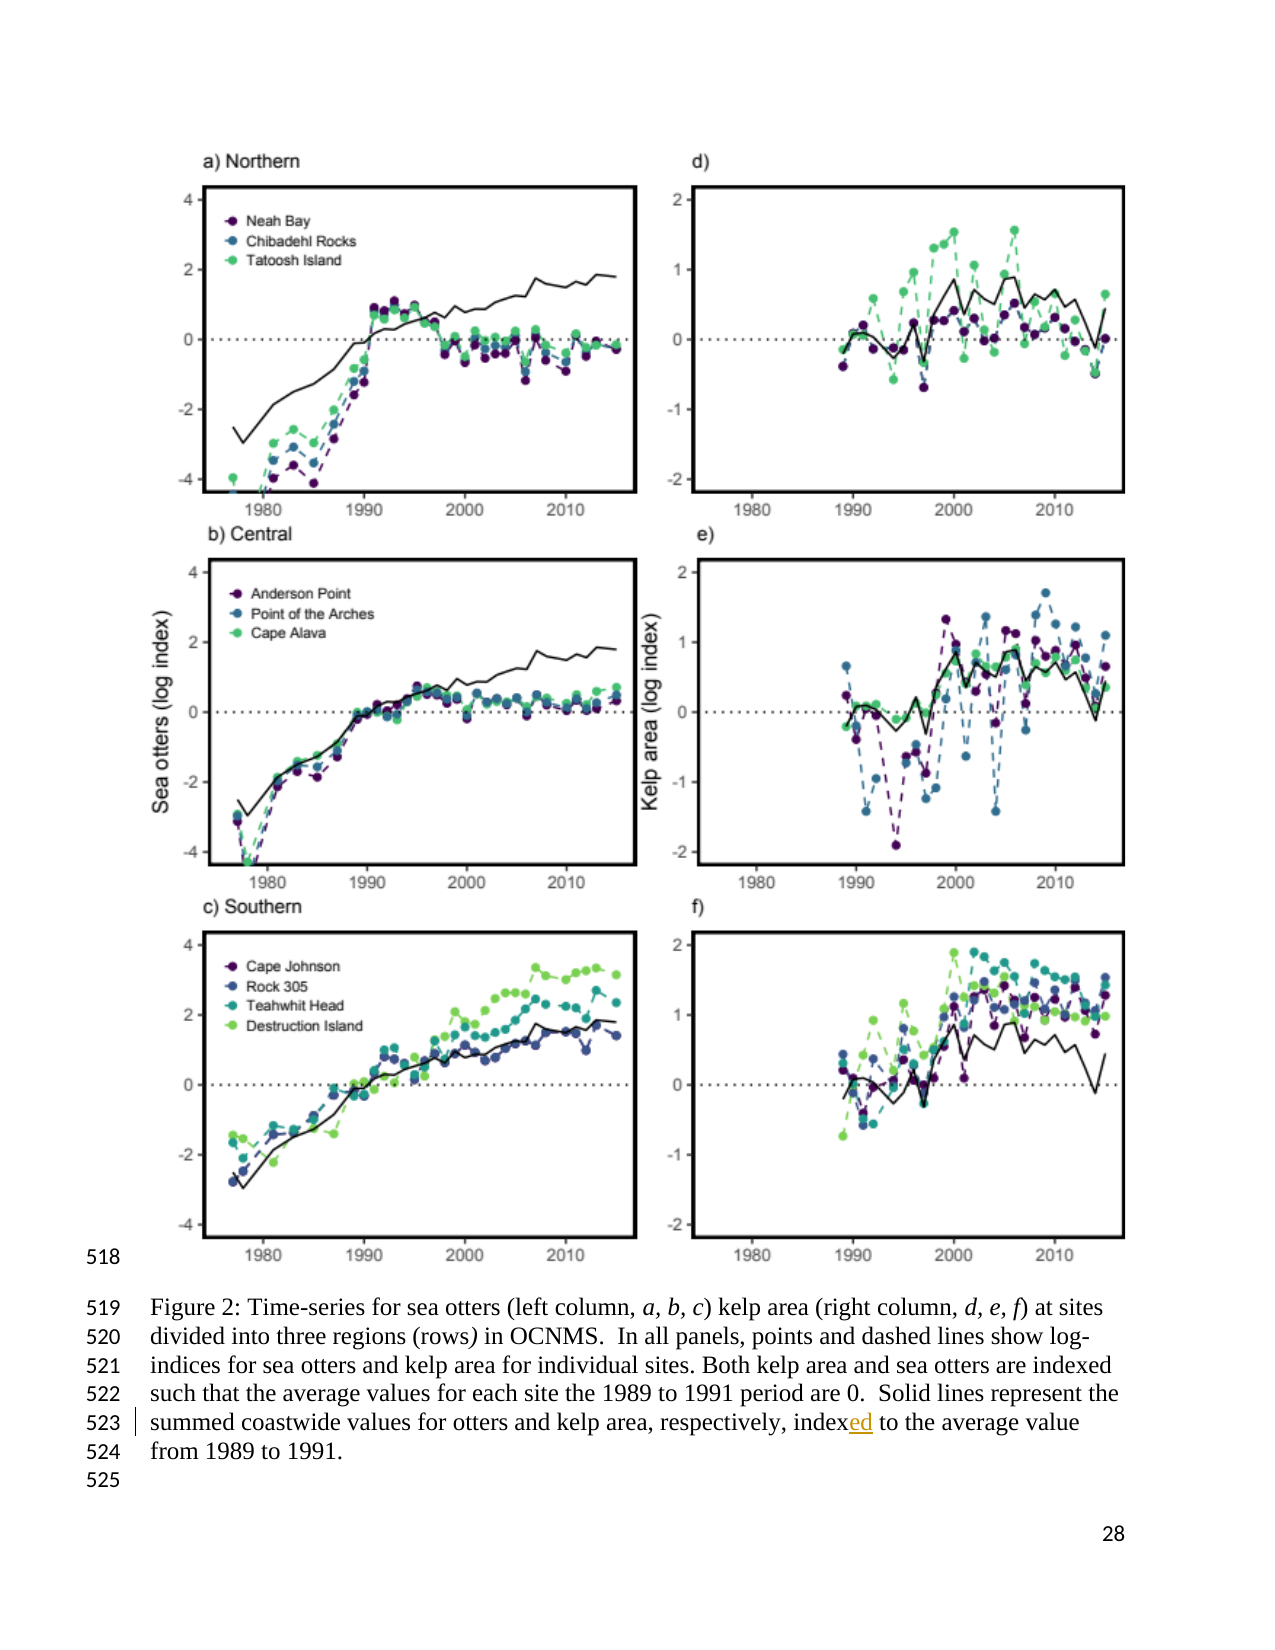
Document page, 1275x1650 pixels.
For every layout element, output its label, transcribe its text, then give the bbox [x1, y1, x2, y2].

text Figure 2: Time-series for sea otters (left column, a, b, c) kelp area (right column, d, e, f) at sites divided into three regions (rows) in OCNMS. In all panels, points and dashed lines show log-indices for sea otters and kelp area for individual sites. Both kelp area and sea otters are indexed such that the average values for each site the 1989 to 1991 period are 0. Solid lines represent the summed coastwide values for otters and kelp area, respectively, index to the average value from 1989 to 1991. [150, 1292, 1125, 1465]
